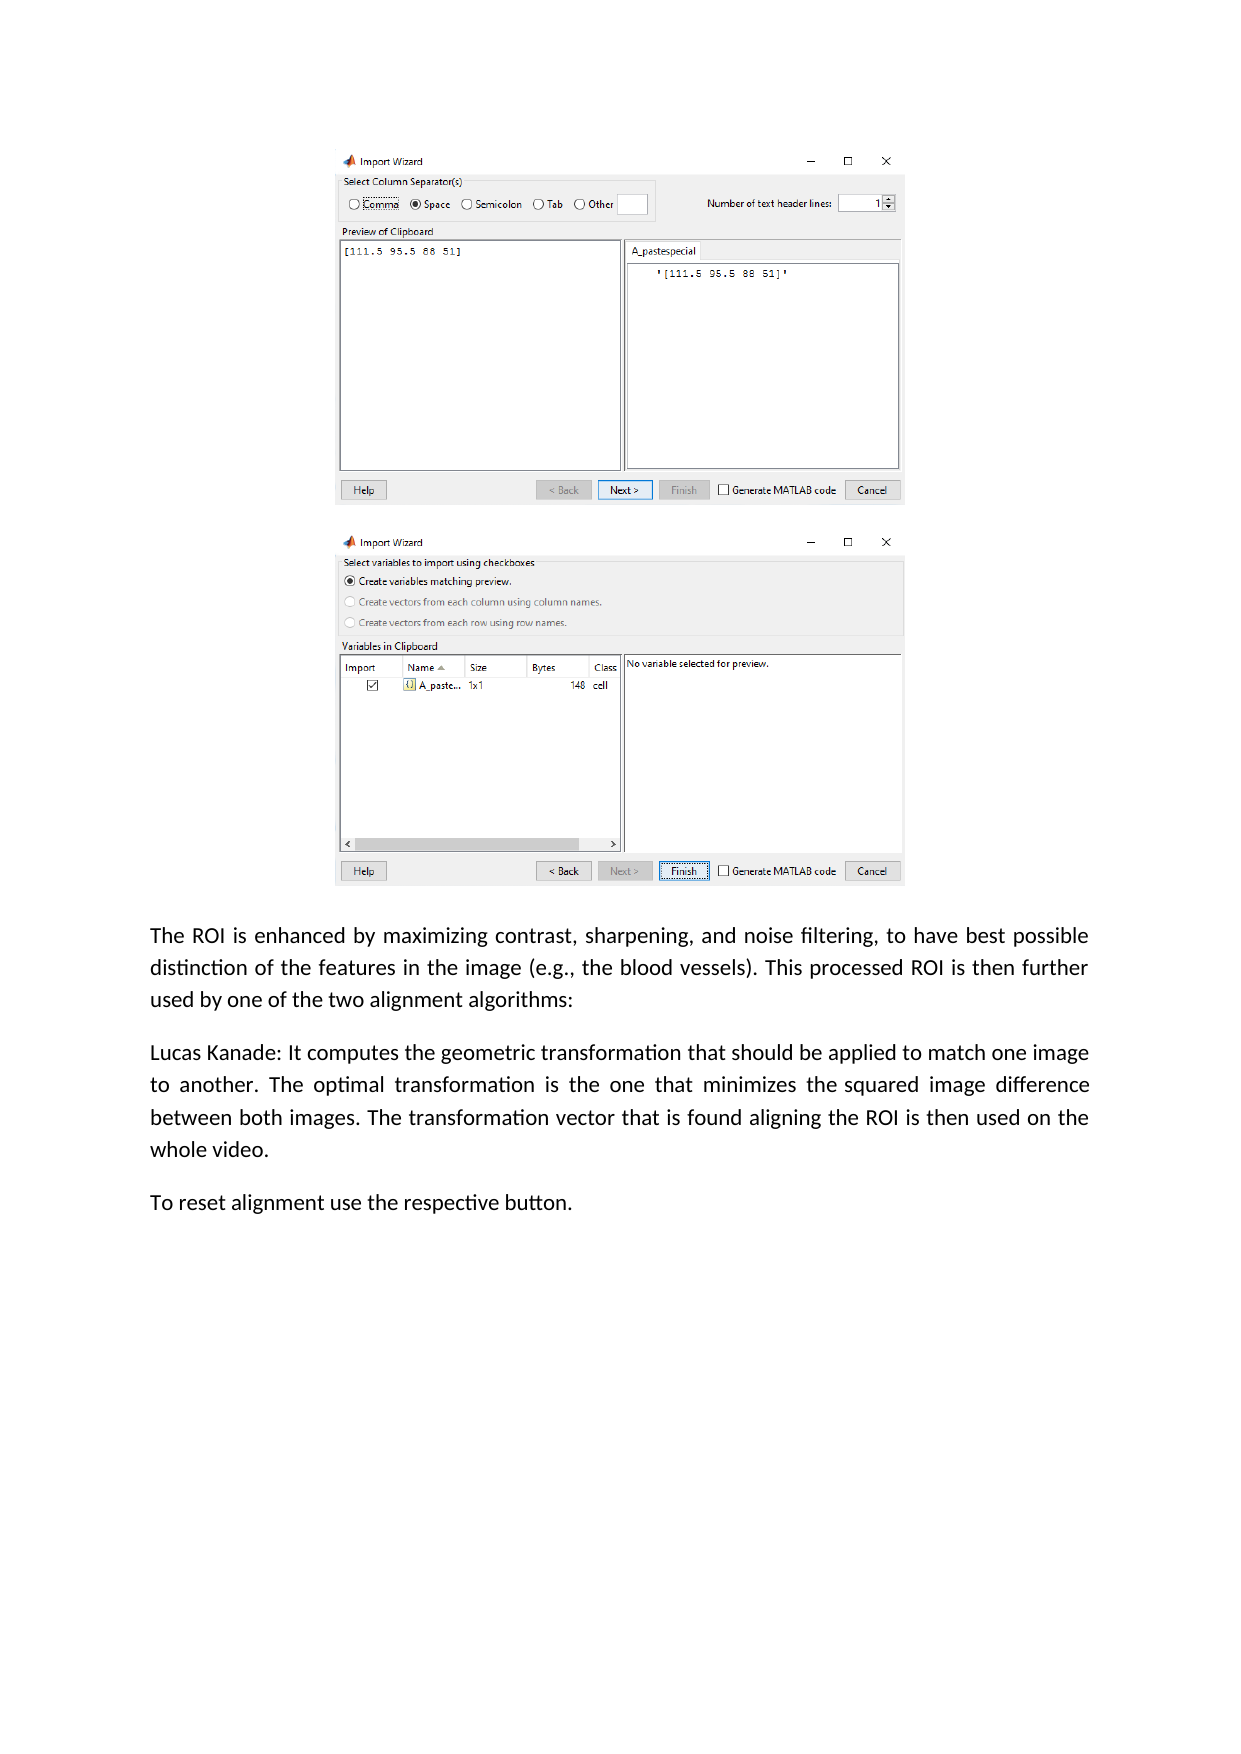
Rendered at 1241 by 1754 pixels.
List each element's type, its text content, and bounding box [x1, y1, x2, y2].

picture [335, 530, 905, 886]
text The ROI is enhanced by maximizing contrast, sharpening, and noise filtering, to have best possible distinction of the features in the image (e.g., the blood vessels). This processed ROI is then further used by one of the two alignment algorithms: [150, 921, 1090, 1013]
text Lucas Kanade: It computes the geometric transformation that should be applied to match one image to another. The optimal transformation is the one that minimizes the squared image difference between both images. The transformation vector that is found aligning the ROI is then used on the whole video. [150, 1038, 1090, 1163]
picture [335, 149, 905, 505]
text To reset alignment use the respective button. [150, 1188, 1090, 1216]
